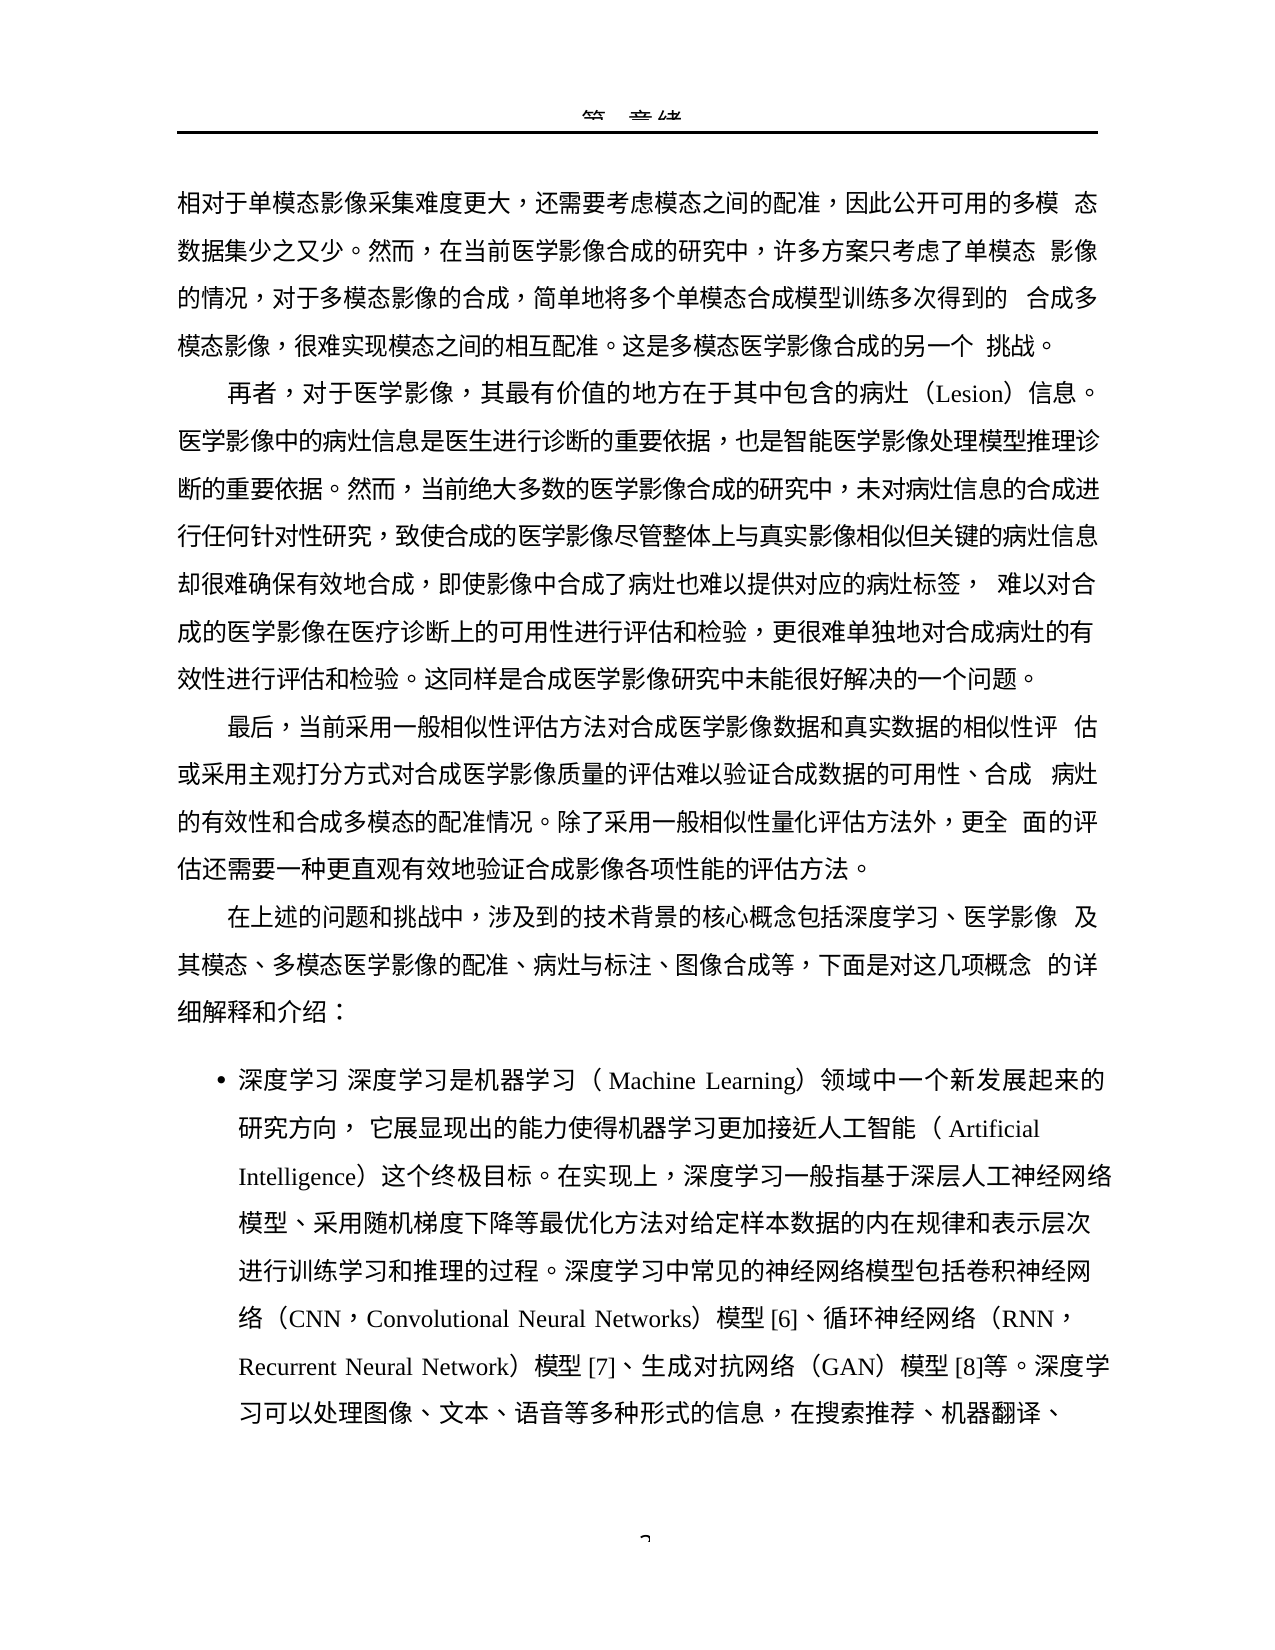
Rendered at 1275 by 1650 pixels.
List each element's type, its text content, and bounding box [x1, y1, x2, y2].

text 相对于单模态影像采集难度更大，还需要考虑模态之间的配准，因此公开可用的多模 态数据集少之又少。然而，在当前医学影像合成的研究中，许多方案只考虑了单模态 影像的情况，对于多模态影像的合成，简单地将多个单模态合成模型训练多次得到的 合成多模态影像，很难实现模态之间的相互配准。这是多模态医学影像合成的另一个 挑战。 [177, 186, 1098, 363]
text 在上述的问题和挑战中，涉及到的技术背景的核心概念包括深度学习、医学影像 及其模态、多模态医学影像的配准、病灶与标注、图像合成等，下面是对这几项概念 的详细解释和介绍： [177, 900, 1098, 1029]
text 最后，当前采用一般相似性评估方法对合成医学影像数据和真实数据的相似性评 估或采用主观打分方式对合成医学影像质量的评估难以验证合成数据的可用性、合成 病灶的有效性和合成多模态的配准情况。除了采用一般相似性量化评估方法外，更全 面的评估还需要一种更直观有效地验证合成影像各项性能的评估方法。 [177, 709, 1098, 886]
text 再者，对于医学影像，其最有价值的地方在于其中包含的病灶（Lesion）信息。医学影像中的病灶信息是医生进行诊断的重要依据，也是智能医学影像处理模型推理诊断的重要依据。然而，当前绝大多数的医学影像合成的研究中，未对病灶信息的合成进行任何针对性研究，致使合成的医学影像尽管整体上与真实影像相似但关键的病灶信息却很难确保有效地合成，即使影像中合成了病灶也难以提供对应的病灶标签， 难以对合成的医学影像在医疗诊断上的可用性进行评估和检验，更很难单独地对合成病灶的有效性进行评估和检验。这同样是合成医学影像研究中未能很好解决的一个问题。 [177, 376, 1112, 696]
list 深度学习 深度学习是机器学习（ Machine Learning）领域中一个新发展起来的研究方向， 它展显现出的能力使得机器学习更加接近人工智能（ Artificial Intelligence）这个终极目标。在实现上，深度学习一般指基于深层人工神经网络模型、采用随机梯度下降等最优化方法对给定样本数据的内在规律和表示层次进行训练学习和推理的过程。深度学习中常见的神经网络模型包括卷积神经网络（CNN，Convolutional Neural Networks）模型 [6]、循环神经网络（RNN， Recurrent Neural Network）模型 [7]、生成对抗网络（GAN）模型 [8]等。深度学习可以处理图像、文本、语音等多种形式的信息，在搜索推荐、机器翻译、 [213, 1063, 1112, 1430]
